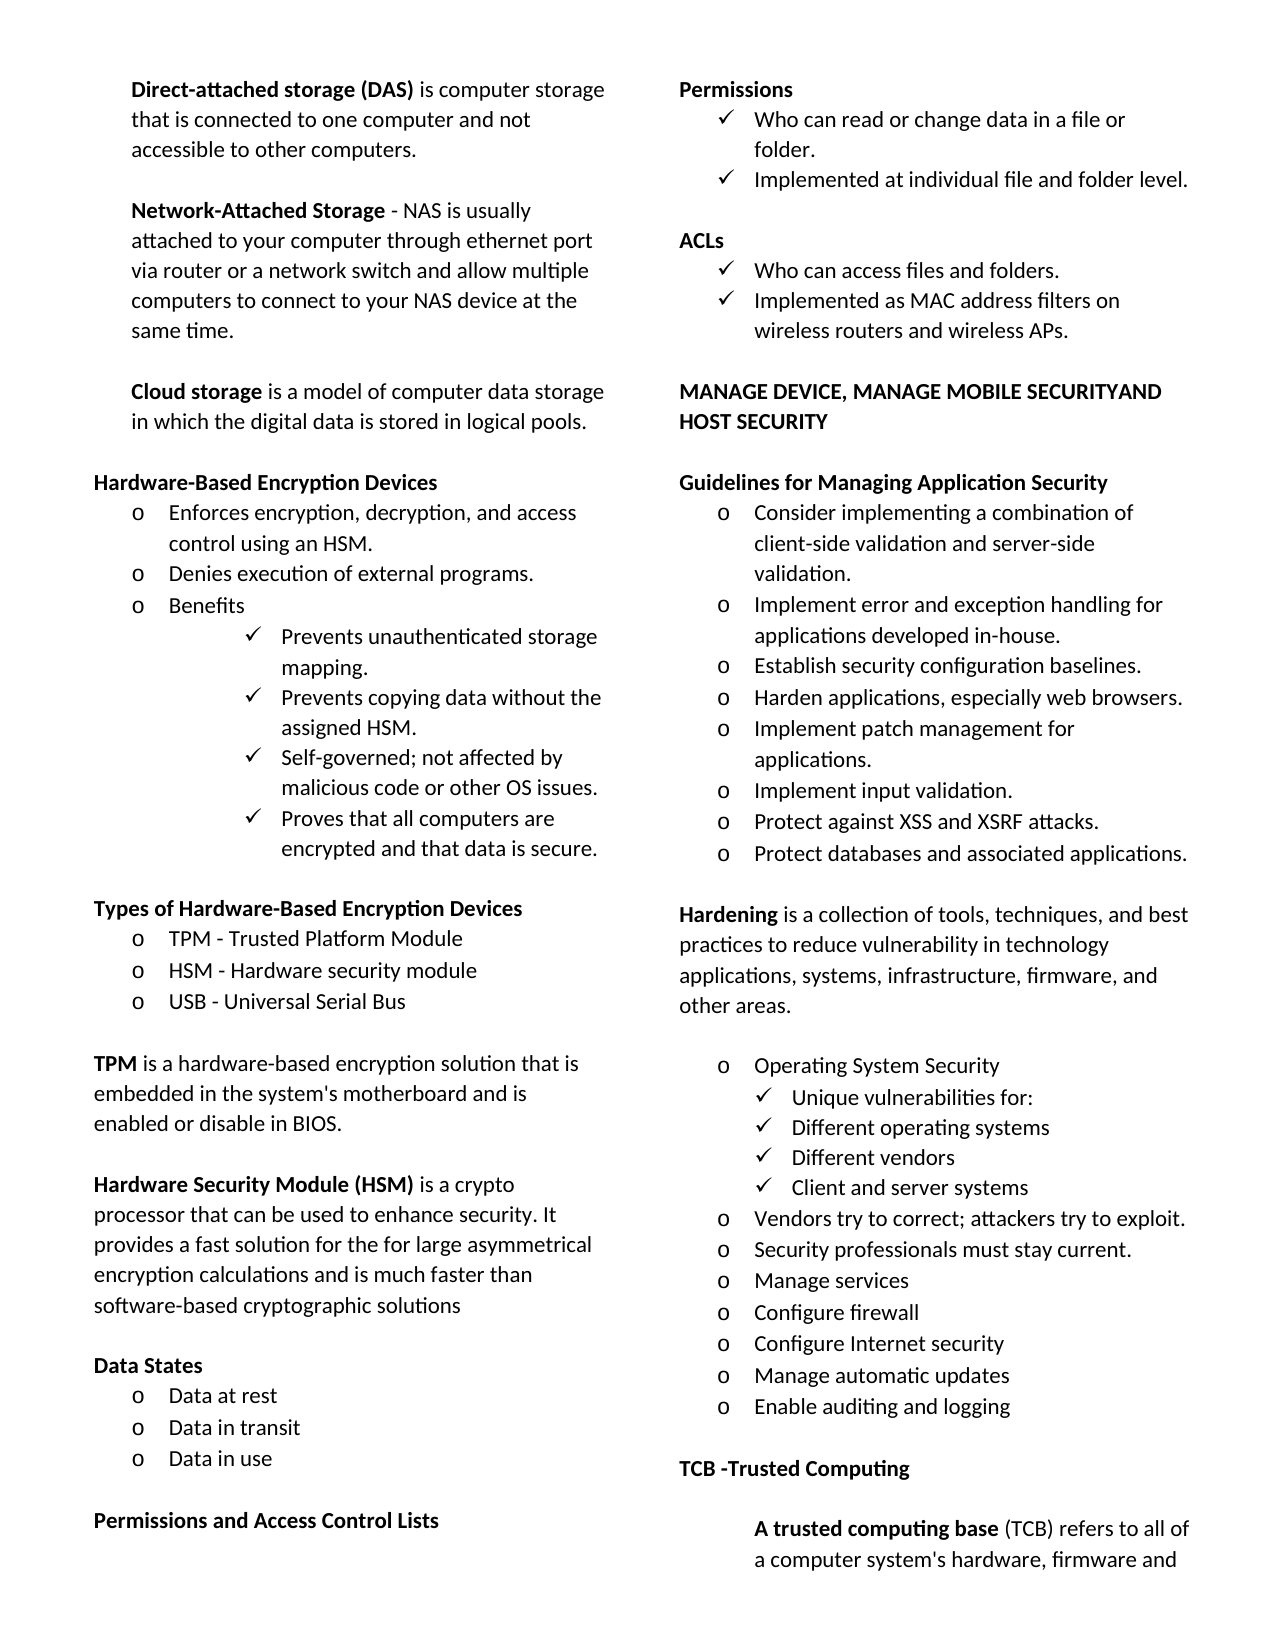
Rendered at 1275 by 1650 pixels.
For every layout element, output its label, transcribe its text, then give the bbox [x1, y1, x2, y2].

list Implemented at individual file and folder level. [717, 166, 1191, 194]
list Security professionals must stay current. [717, 1235, 1191, 1264]
list Enforces encryption, decryption, and access control using an HSM. [131, 498, 605, 557]
list Establish security configuration baselines. [717, 651, 1191, 680]
text Hardening is a collection of tools, techniques, and best practices to reduce vulnerability in technology applications, systems, infrastructure, firmware, and other areas. [679, 900, 1191, 1019]
list Unique vulnerabilities for: [754, 1083, 1191, 1111]
list Prevents copying data without the assigned HSM. [244, 683, 605, 741]
text Direct-attached storage (DAS) is computer storage that is connected to one computer and not accessible to other computers. [131, 75, 605, 163]
list Who can read or change data in a file or folder. [717, 105, 1191, 163]
list Prevents unauthenticated storage mapping. [244, 622, 605, 681]
list Enable auditing and logging [717, 1392, 1191, 1422]
list Denies execution of external programs. [131, 559, 605, 589]
list Different vendors [754, 1143, 1191, 1171]
text MANAGE DEVICE, MANAGE MOBILE SECURITYAND HOST SECURITY [679, 377, 1191, 435]
list Manage services [717, 1267, 1191, 1296]
list Data in use [131, 1444, 605, 1473]
list TPM - Trusted Platform Module [131, 924, 605, 954]
text Network-Attached Storage - NAS is usually attached to your computer through ethernet port via router or a network switch and allow multiple computers to connect to your NAS device at the same time. [131, 196, 605, 345]
list Data at rest [131, 1381, 605, 1411]
list Self-governed; not affected by malicious code or other OS issues. [244, 743, 605, 801]
list Proves that all computers are encrypted and that data is secure. [244, 804, 605, 862]
list Implement error and exception handling for applications developed in-house. [717, 590, 1191, 649]
text Hardware-Based Encryption Devices [94, 468, 605, 496]
list Configure firewall [717, 1298, 1191, 1327]
text TPM is a hardware-based encryption solution that is embedded in the system's motherboard and is enabled or disable in BIOS. [94, 1049, 605, 1137]
list Implement input validation. [717, 776, 1191, 805]
text Cloud storage is a model of computer data storage in which the digital data is stored in logical pools. [131, 377, 605, 435]
list HSM - Hardware security module [131, 956, 605, 985]
list Protect databases and associated applications. [717, 839, 1191, 868]
text Hardware Security Module (HSM) is a crypto processor that can be used to enhance security. It provides a fast solution for the for large asymmetrical encryption calculations and is much faster than software-based cryptographic solutions [94, 1170, 605, 1319]
list Implement patch management for applications. [717, 714, 1191, 773]
list Consider implementing a combination of client-side validation and server-side validation. [717, 498, 1191, 587]
text Data States [94, 1351, 605, 1379]
text Types of Hardware-Based Encryption Devices [94, 894, 605, 922]
list Vendors try to correct; attackers try to exploit. [717, 1204, 1191, 1233]
list Different operating systems [754, 1113, 1191, 1141]
list Data in transit [131, 1413, 605, 1442]
list Harden applications, especially web browsers. [717, 683, 1191, 712]
list Configure Internet security [717, 1329, 1191, 1359]
list Protect against XSS and XSRF attacks. [717, 807, 1191, 836]
list Client and server systems [754, 1173, 1191, 1201]
list Benefits [131, 591, 605, 620]
text Permissions and Access Control Lists [94, 1506, 605, 1534]
list Implemented as MAC address filters on wireless routers and wireless APs. [717, 286, 1191, 345]
text ACLs [679, 226, 1191, 254]
list Manage automatic updates [717, 1361, 1191, 1390]
list Operating System Security [717, 1051, 1191, 1081]
list Who can access files and folders. [717, 256, 1191, 284]
text Guidelines for Managing Application Security [679, 468, 1191, 496]
text TCB -Trusted Computing [679, 1454, 1191, 1482]
list USB - Universal Serial Bus [131, 987, 605, 1017]
text Permissions [679, 75, 1191, 103]
